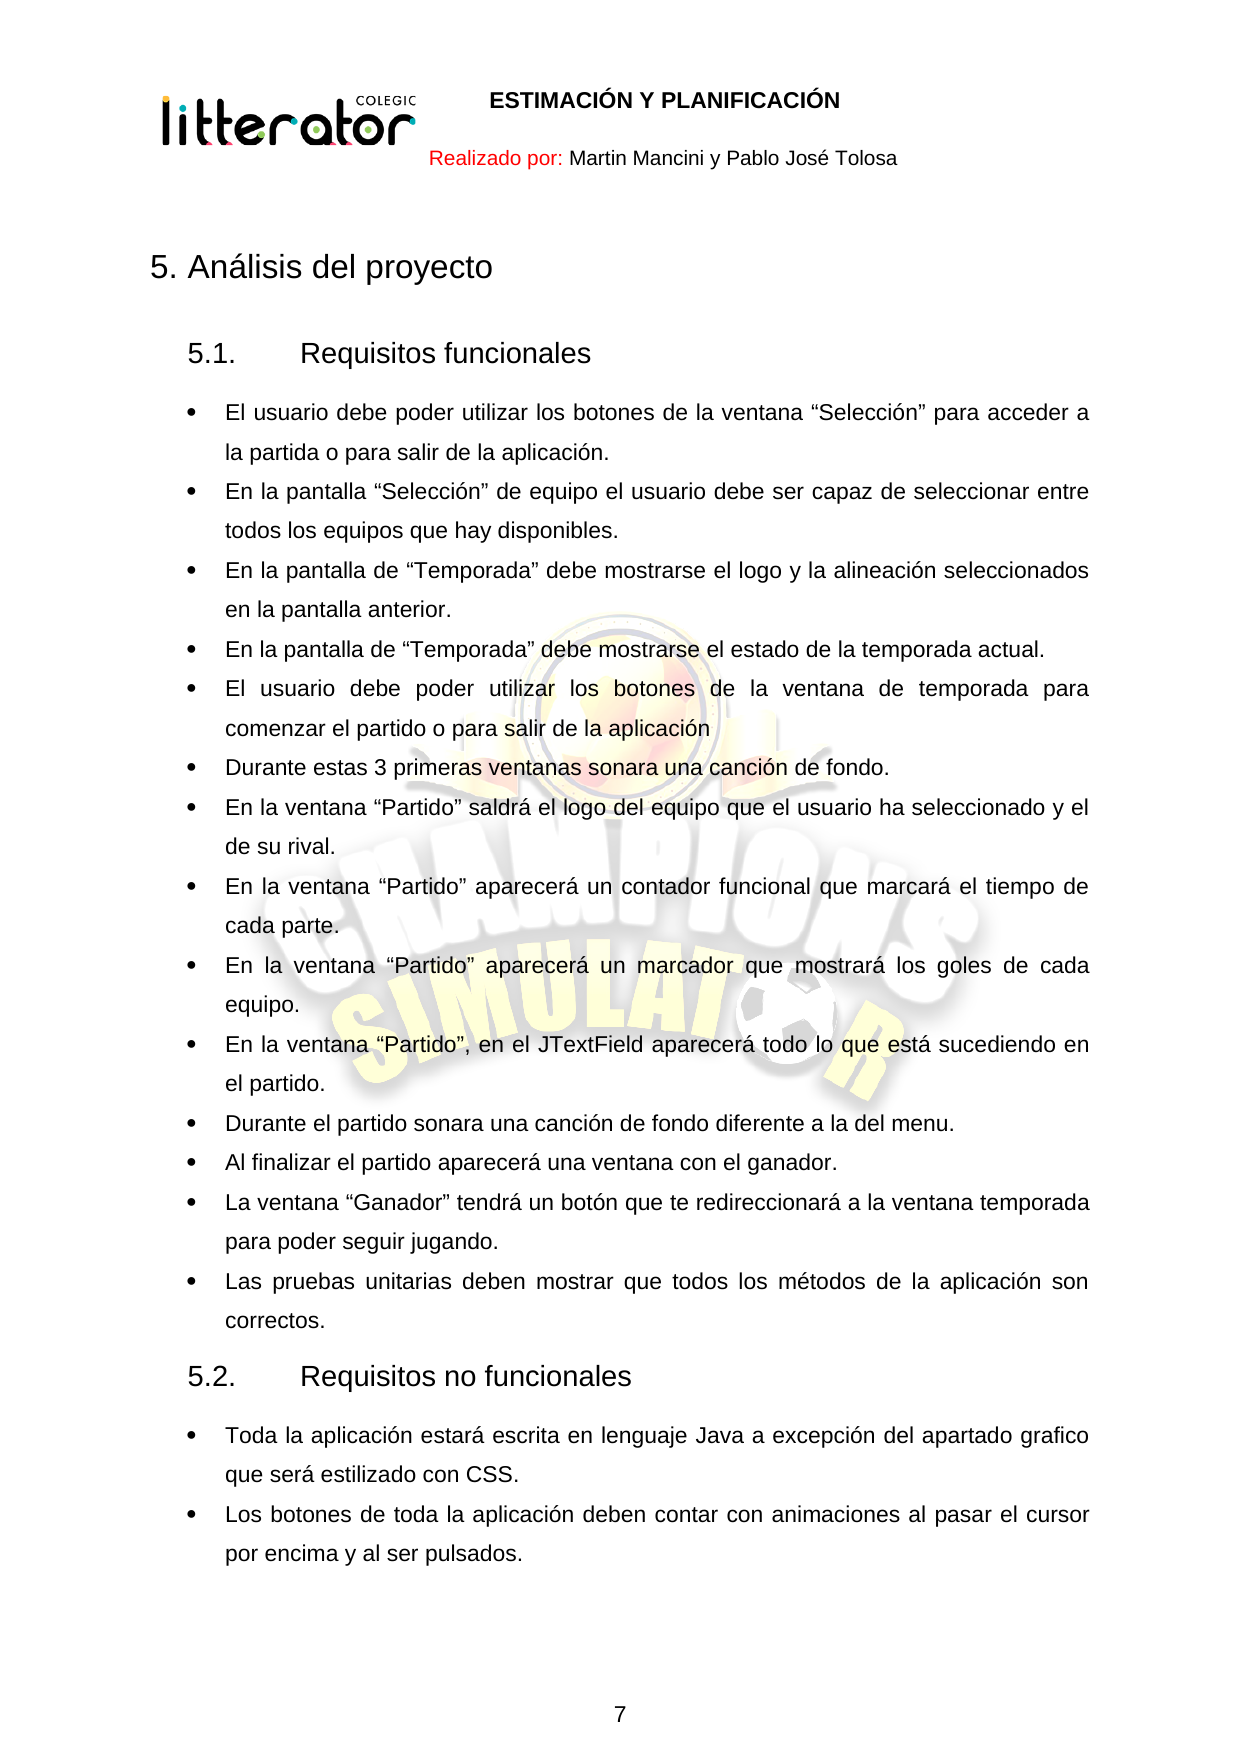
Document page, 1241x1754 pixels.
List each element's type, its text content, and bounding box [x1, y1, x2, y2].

list En la ventana “Partido” saldrá el logo del equipo que el usuario ha seleccionado y el de su rival. [187, 794, 1090, 860]
list En la ventana “Partido” aparecerá un marcador que mostrará los goles de cada equipo. [187, 952, 1090, 1018]
list Toda la aplicación estará escrita en lenguaje Java a excepción del apartado grafico que será estilizado con CSS. [187, 1422, 1090, 1488]
picture [162, 95, 416, 146]
list Durante el partido sonara una canción de fondo diferente a la del menu. [187, 1110, 1090, 1136]
list El usuario debe poder utilizar los botones de la ventana de temporada para comenzar el partido o para salir de la aplicación [187, 675, 1090, 741]
list En la ventana “Partido” aparecerá un contador funcional que marcará el tiempo de cada parte. [187, 873, 1090, 939]
subtitle Análisis del proyecto [150, 247, 1090, 285]
list Las pruebas unitarias deben mostrar que todos los métodos de la aplicación son correctos. [187, 1268, 1090, 1333]
list Durante estas 3 primeras ventanas sonara una canción de fondo. [187, 754, 1090, 781]
list En la pantalla de “Temporada” debe mostrarse el estado de la temporada actual. [187, 636, 1090, 662]
list Los botones de toda la aplicación deben contar con animaciones al pasar el cursor por encima y al ser pulsados. [187, 1501, 1090, 1567]
list La ventana “Ganador” tendrá un botón que te redireccionará a la ventana temporada para poder seguir jugando. [187, 1189, 1090, 1254]
subtitle Requisitos funcionales [187, 336, 1090, 370]
list El usuario debe poder utilizar los botones de la ventana “Selección” para acceder a la partida o para salir de la aplicación. [187, 399, 1090, 465]
list En la pantalla de “Temporada” debe mostrarse el logo y la alineación seleccionados en la pantalla anterior. [187, 557, 1090, 623]
list Al finalizar el partido aparecerá una ventana con el ganador. [187, 1149, 1090, 1176]
list En la ventana “Partido”, en el JTextField aparecerá todo lo que está sucediendo en el partido. [187, 1031, 1090, 1097]
subtitle Requisitos no funcionales [187, 1359, 1090, 1393]
list En la pantalla “Selección” de equipo el usuario debe ser capaz de seleccionar entre todos los equipos que hay disponibles. [187, 478, 1090, 544]
